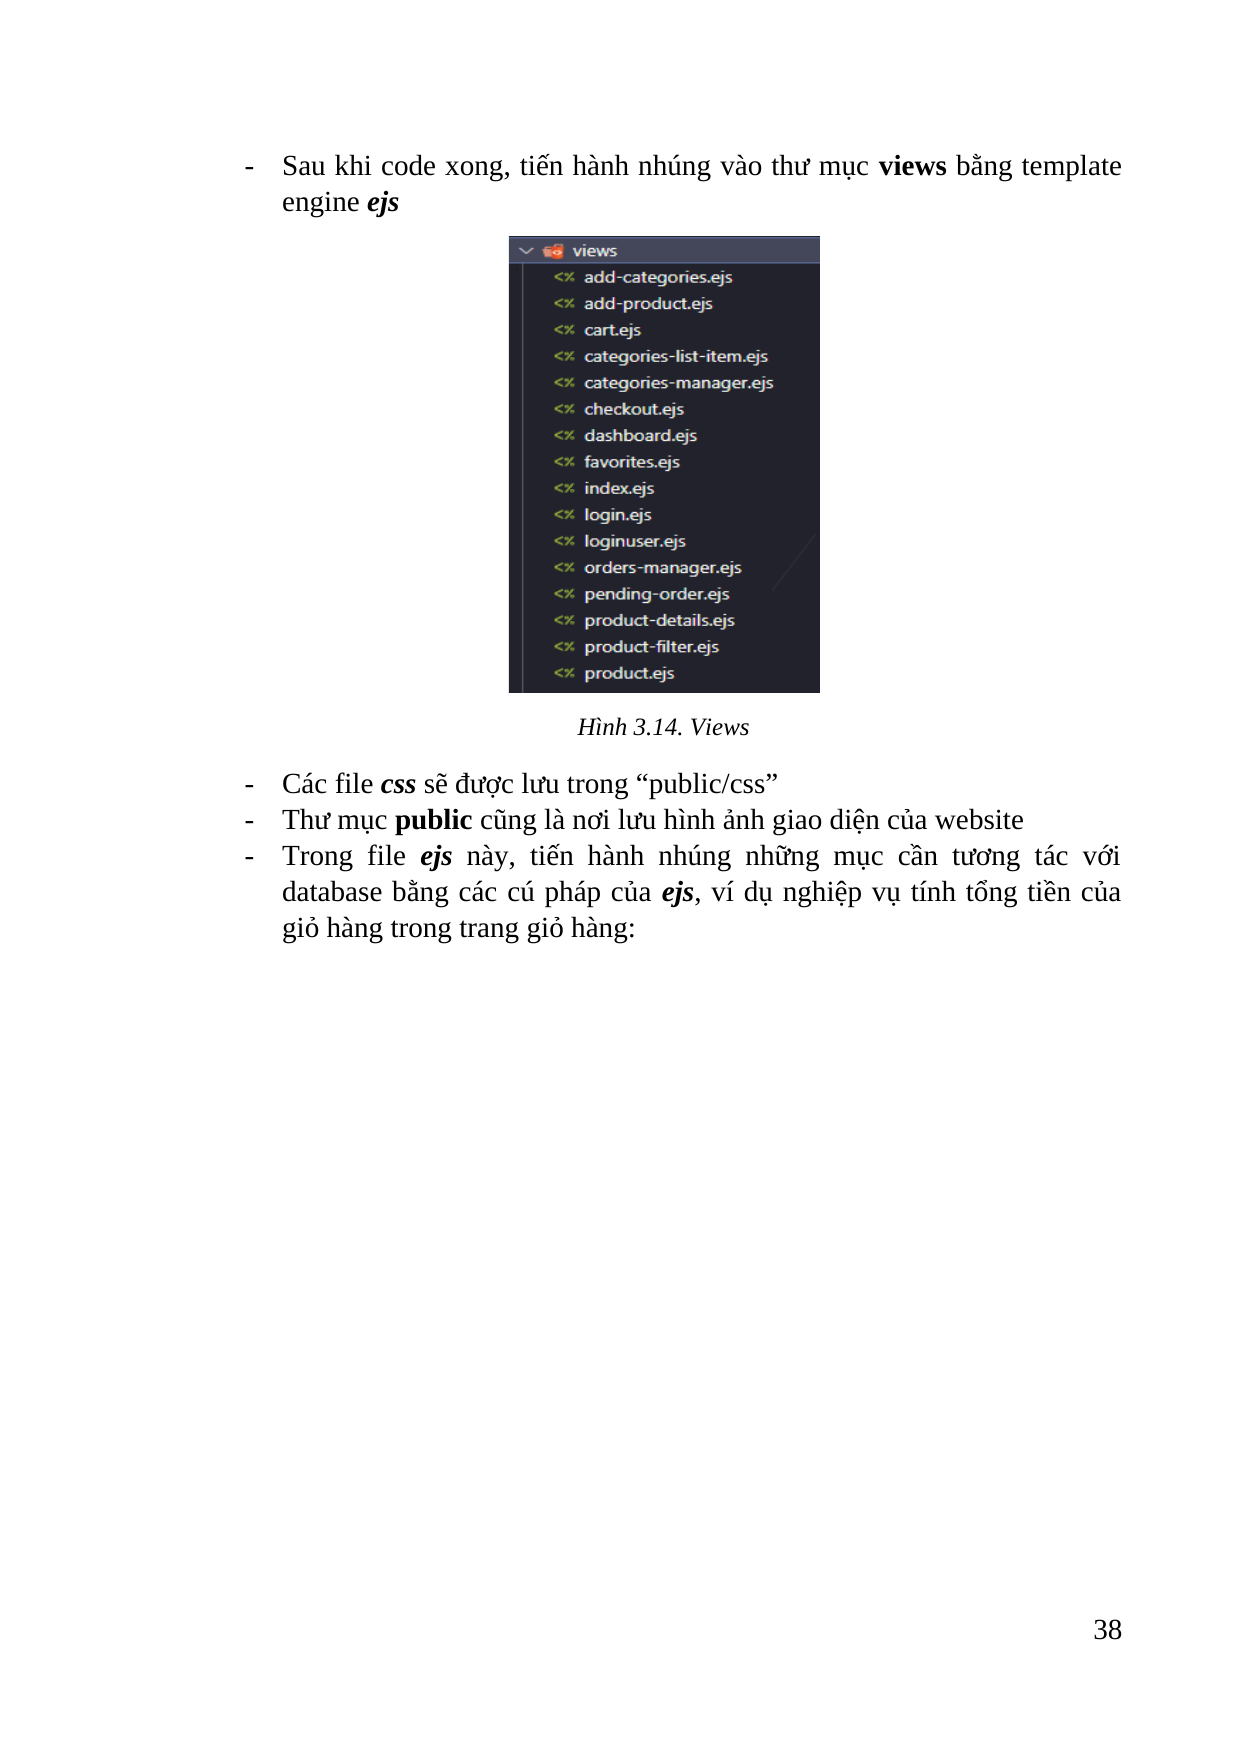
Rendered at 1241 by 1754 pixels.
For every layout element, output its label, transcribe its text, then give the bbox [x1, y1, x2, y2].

list Các file css sẽ được lưu trong “public/css” [244, 766, 1122, 799]
picture [508, 236, 820, 693]
list Trong file ejs này, tiến hành nhúng những mục cần tương tác với database bằng các cú pháp của ejs, ví dụ nghiệp vụ tính tổng tiền của giỏ hàng trong trang giỏ hàng: [244, 838, 1122, 944]
text Hình 3.14. Views [207, 712, 1122, 741]
list Sau khi code xong, tiến hành nhúng vào thư mục views bằng template engine ejs [244, 148, 1122, 217]
list Thư mục public cũng là nơi lưu hình ảnh giao diện của website [244, 802, 1122, 836]
